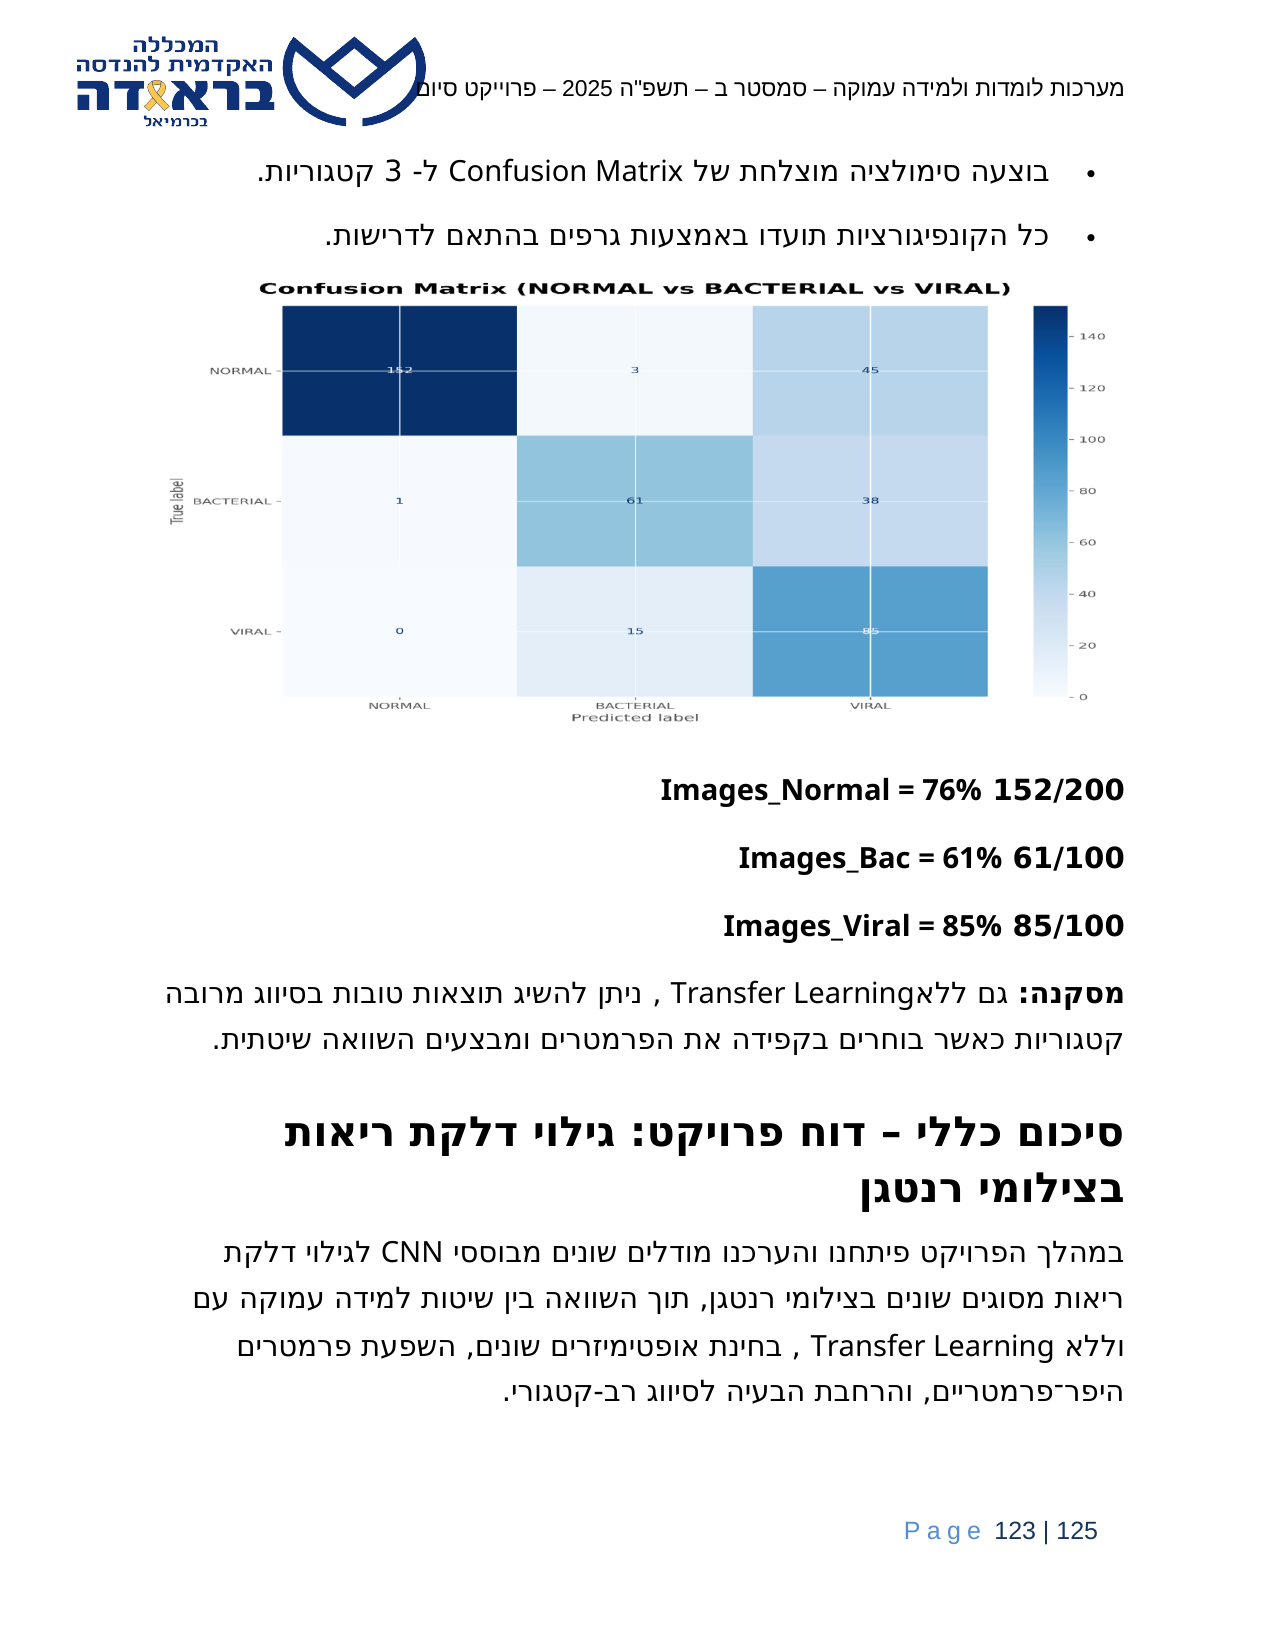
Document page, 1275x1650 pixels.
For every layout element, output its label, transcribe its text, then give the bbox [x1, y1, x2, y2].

list כל הקונפיגורציות תועדו באמצעות גרפים בהתאם לדרישות. [150, 218, 1087, 252]
list בוצעה סימולציה מוצלחת של Confusion Matrix ל- 3 קטגוריות. [150, 150, 1087, 190]
text 152/200 Images_Normal = 76% [150, 734, 1125, 809]
picture [59, 28, 442, 132]
text 61/100 Images_Bac = 61% [150, 837, 1125, 877]
text מסקנה: גם ללאTransfer Learning , ניתן להשיג תוצאות טובות בסיווג מרובה קטגוריות כאשר בוחרים בקפידה את הפרמטרים ומבצעים השוואה שיטתית. [150, 973, 1125, 1056]
picture [149, 271, 1125, 734]
subtitle סיכום כללי – דוח פרויקט: גילוי דלקת ריאות בצילומי רנטגן [150, 1108, 1125, 1212]
text 85/100 Images_Viral = 85% [150, 905, 1125, 945]
text במהלך הפרויקט פיתחנו והערכנו מודלים שונים מבוססי CNN לגילוי דלקת ריאות מסוגים שונים בצילומי רנטגן, תוך השוואה בין שיטות למידה עמוקה עם וללא Transfer Learning , בחינת אופטימיזרים שונים, השפעת פרמטרים היפר־פרמטריים, והרחבת הבעיה לסיווג רב-קטגורי. [150, 1232, 1125, 1408]
